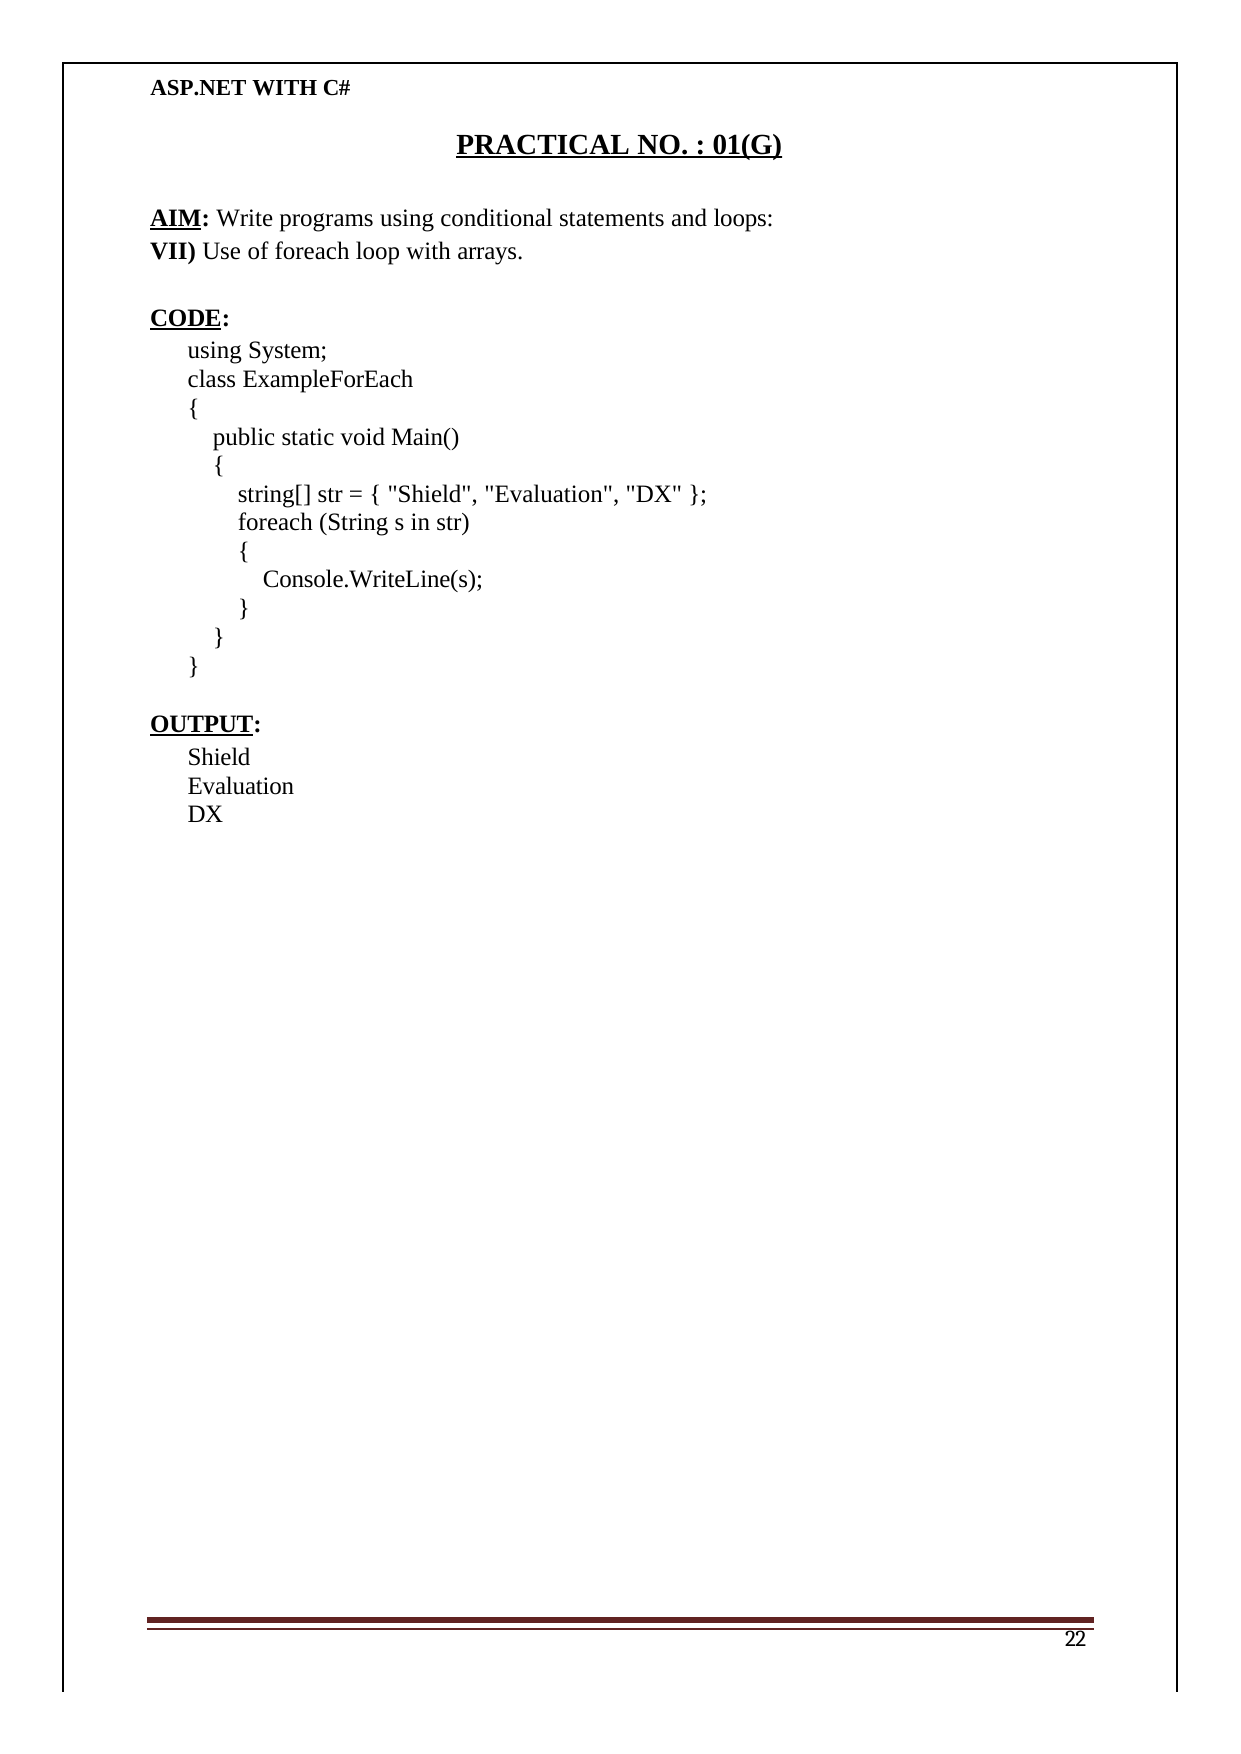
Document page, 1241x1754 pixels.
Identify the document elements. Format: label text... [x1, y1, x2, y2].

text { [213, 451, 1201, 479]
text string[] str = { "Shield", "Evaluation", "DX" }; foreach (String s in str) [238, 480, 709, 536]
text OUTPUT: [150, 709, 1201, 738]
text public static void Main() [213, 422, 1201, 451]
text { [187, 393, 1201, 422]
text AIM: Write programs using conditional statements and loops: [150, 203, 1201, 232]
text Shield Evaluation DX [187, 742, 307, 828]
text using System; [187, 335, 1201, 364]
text } [238, 594, 1201, 622]
text CODE: [150, 303, 1201, 332]
text } [213, 622, 1201, 651]
text } [187, 651, 1201, 680]
text class ExampleForEach [187, 364, 1201, 393]
text { [238, 536, 1201, 565]
text Console.WriteLine(s); [263, 565, 1201, 594]
text VII) Use of foreach loop with arrays. [150, 236, 1201, 265]
